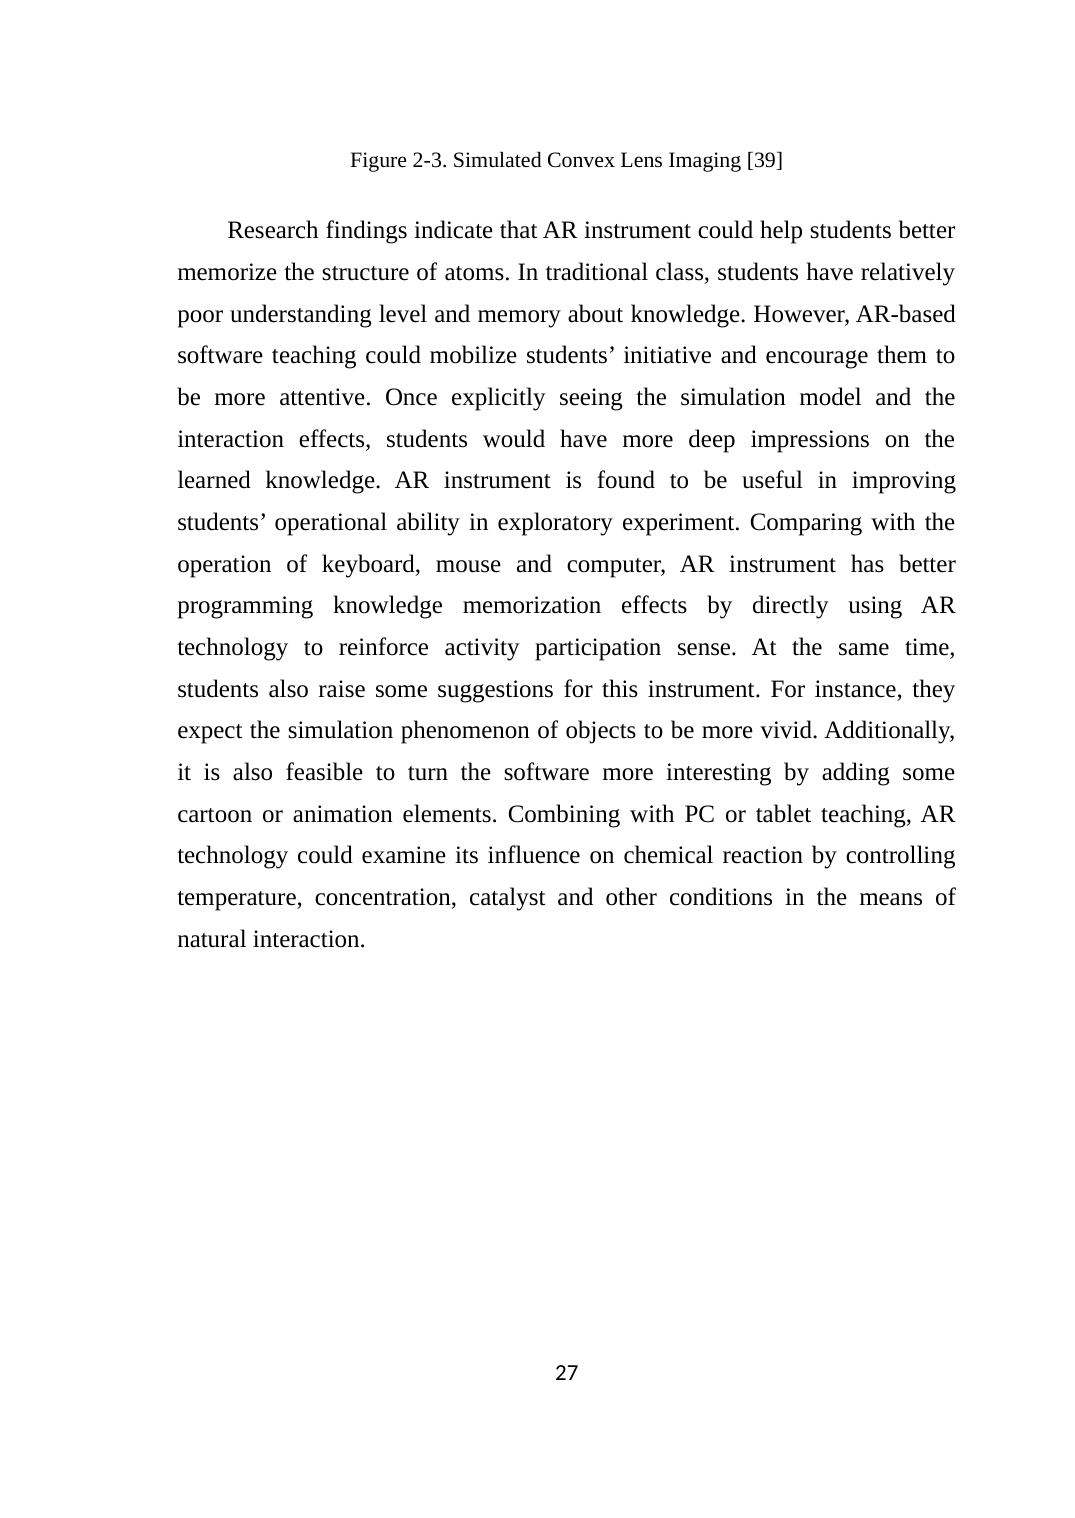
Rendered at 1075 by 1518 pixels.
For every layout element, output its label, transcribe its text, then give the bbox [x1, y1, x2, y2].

text Research findings indicate that AR instrument could help students better memorize the structure of atoms. In traditional class, students have relatively poor understanding level and memory about knowledge. However, AR-based software teaching could mobilize students’ initiative and encourage them to be more attentive. Once explicitly seeing the simulation model and the interaction effects, students would have more deep impressions on the learned knowledge. AR instrument is found to be useful in improving students’ operational ability in exploratory experiment. Comparing with the operation of keyboard, mouse and computer, AR instrument has better programming knowledge memorization effects by directly using AR technology to reinforce activity participation sense. At the same time, students also raise some suggestions for this instrument. For instance, they expect the simulation phenomenon of objects to be more vivid. Additionally, it is also feasible to turn the software more interesting by adding some cartoon or animation elements. Combining with PC or tablet teaching, AR technology could examine its influence on chemical reaction by controlling temperature, concentration, catalyst and other conditions in the means of natural interaction. [177, 206, 956, 956]
text Figure 2-3. Simulated Convex Lens Imaging [39] [177, 147, 956, 172]
